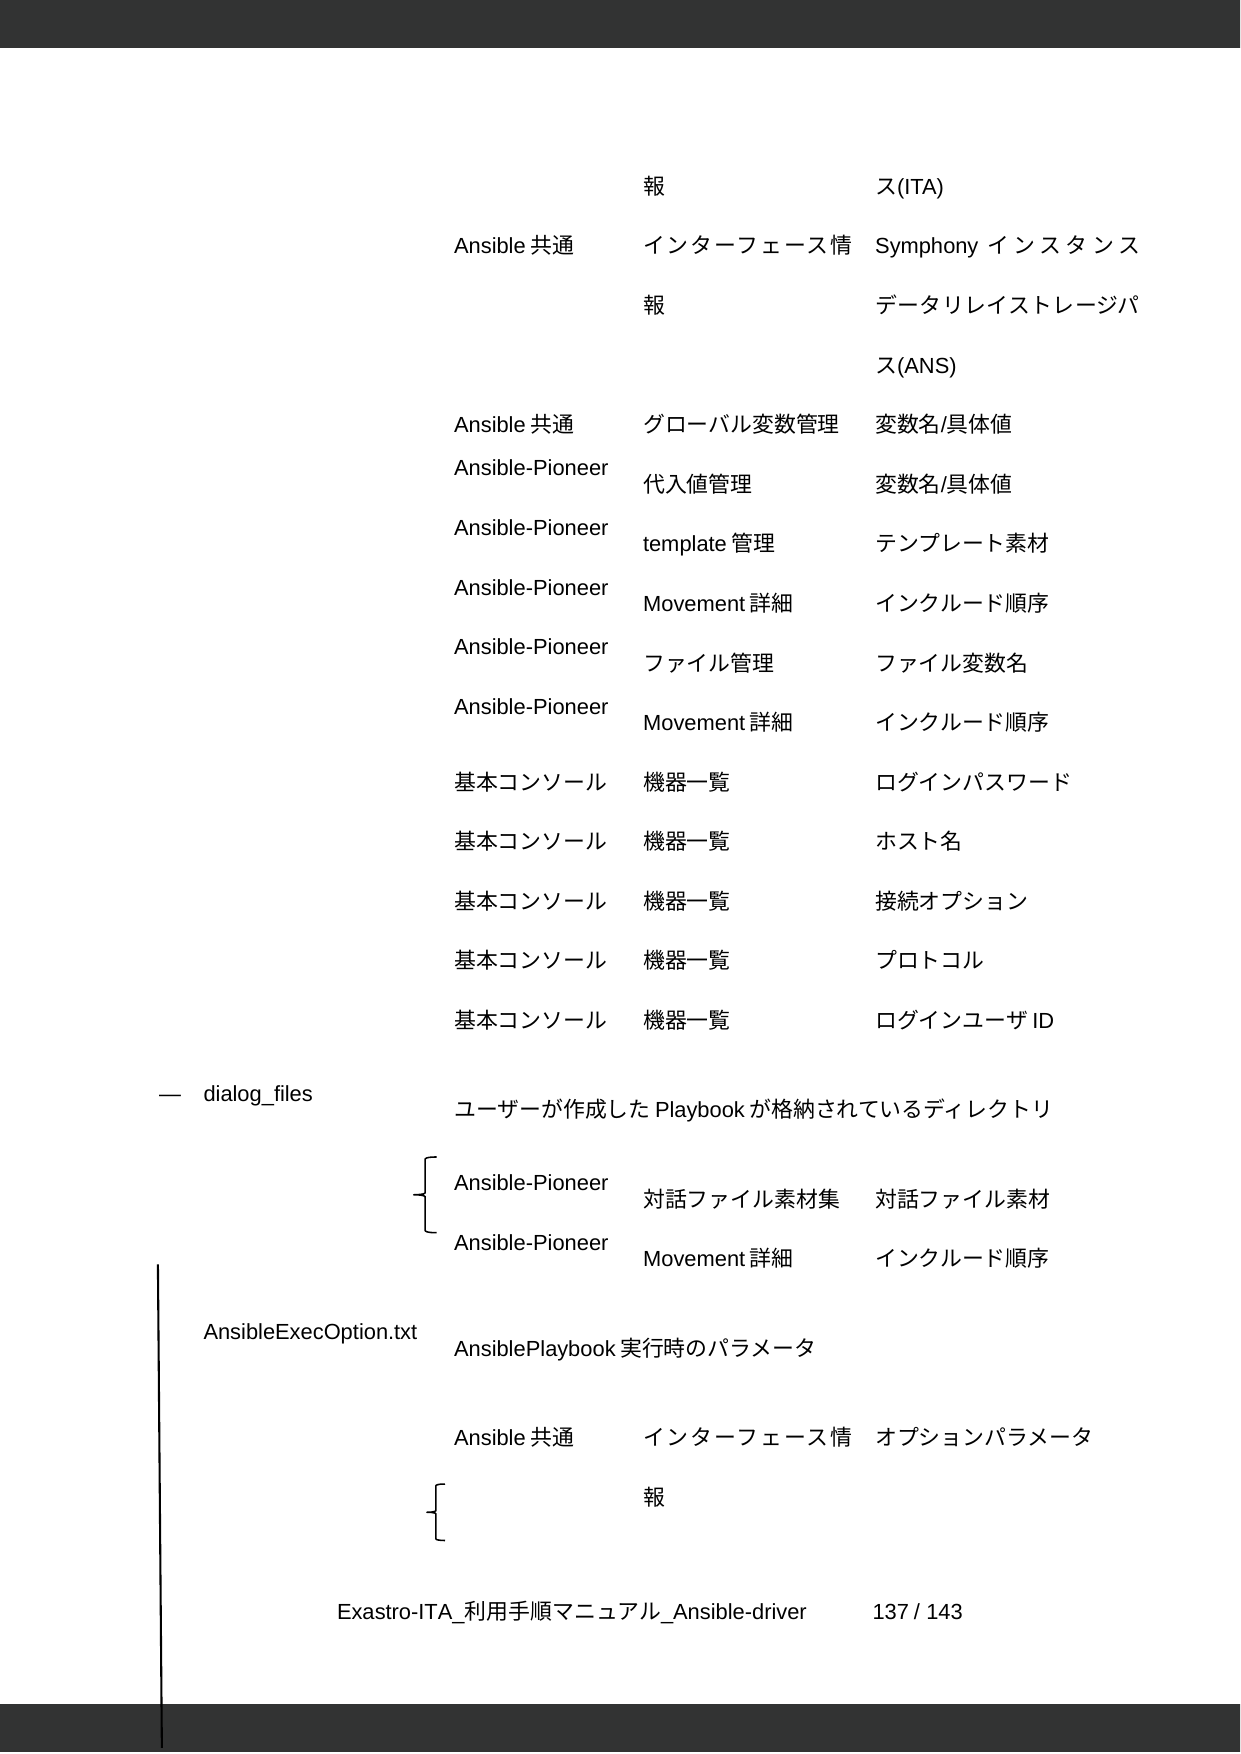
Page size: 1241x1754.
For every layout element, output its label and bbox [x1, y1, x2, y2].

picture [0, 0, 1241, 48]
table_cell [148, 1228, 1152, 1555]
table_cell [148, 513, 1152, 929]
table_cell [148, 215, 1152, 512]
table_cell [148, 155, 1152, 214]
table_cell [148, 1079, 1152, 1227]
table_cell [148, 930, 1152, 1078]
picture [0, 1704, 1241, 1752]
